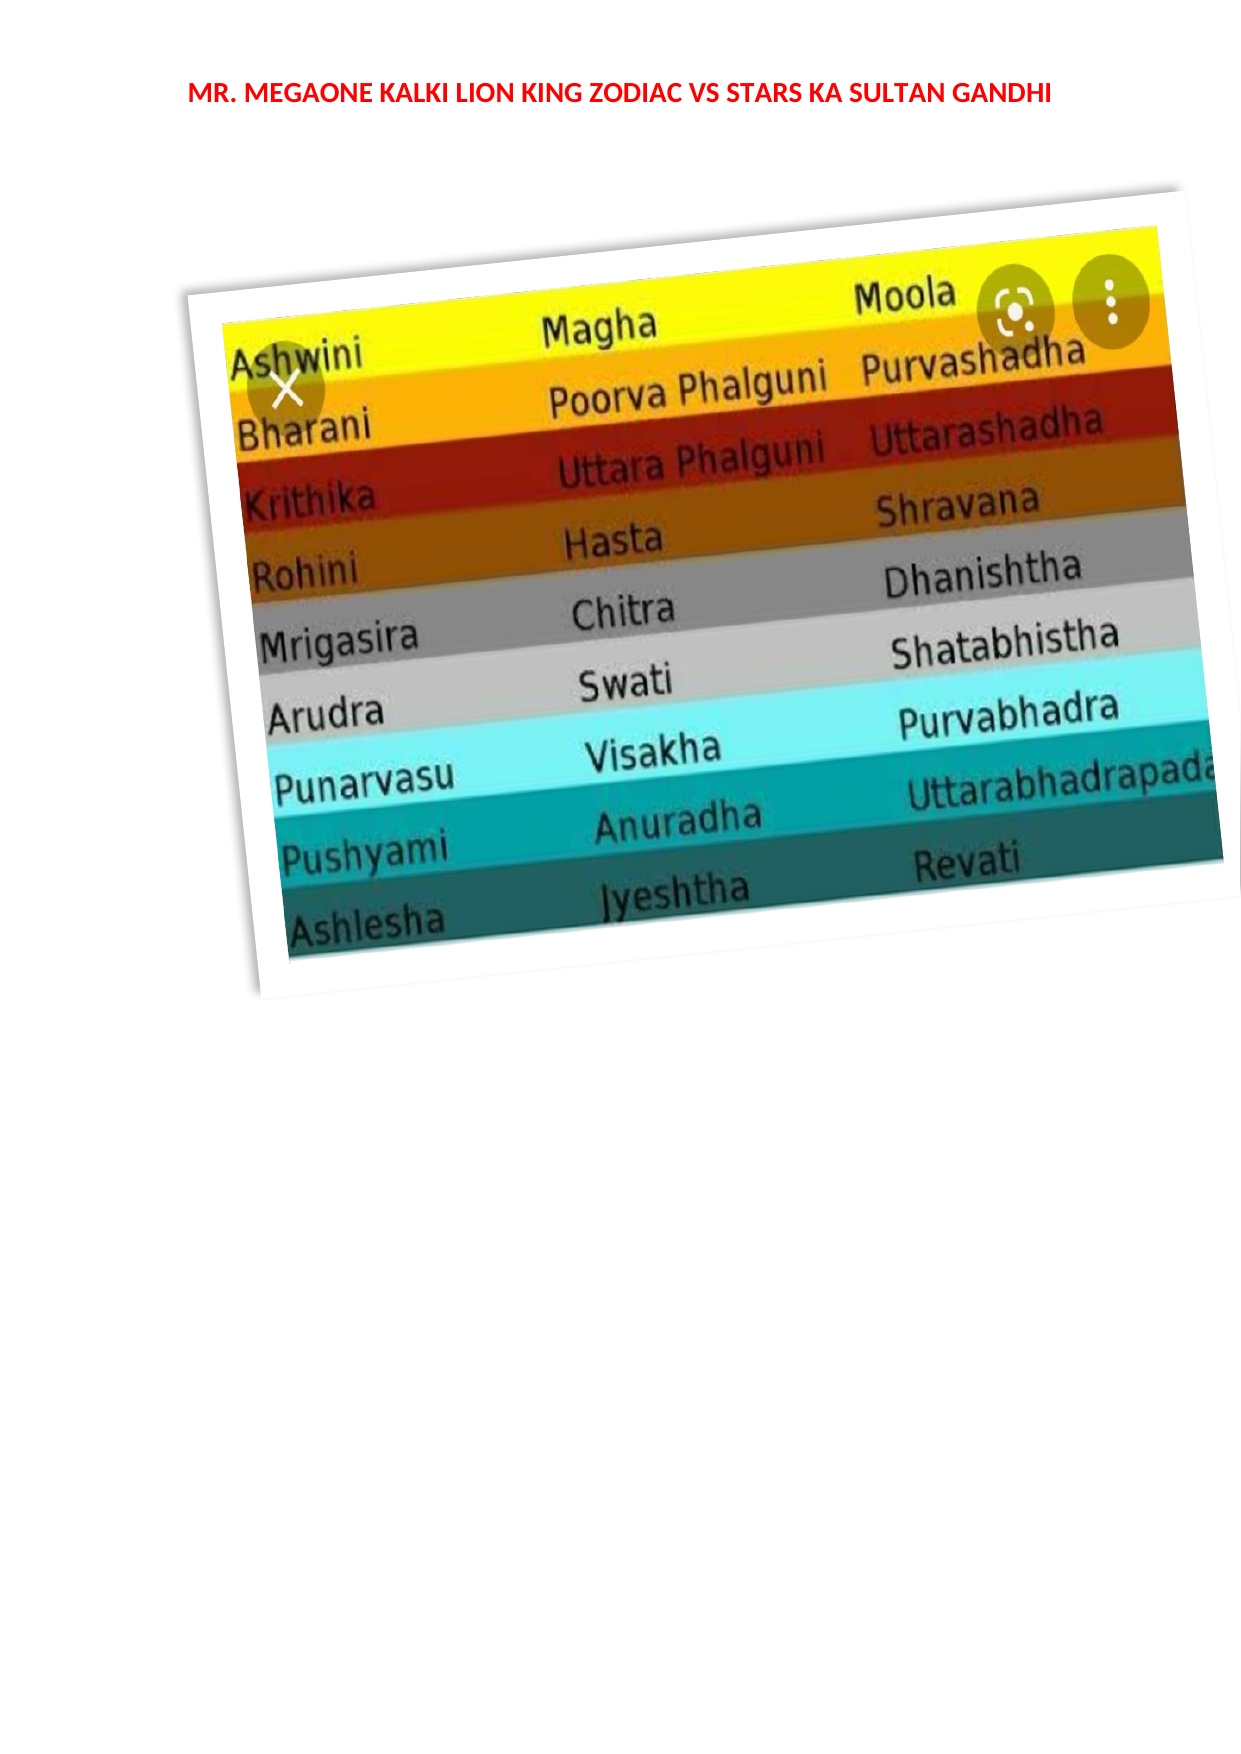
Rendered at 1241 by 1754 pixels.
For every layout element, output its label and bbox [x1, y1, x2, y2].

picture [223, 226, 1224, 964]
